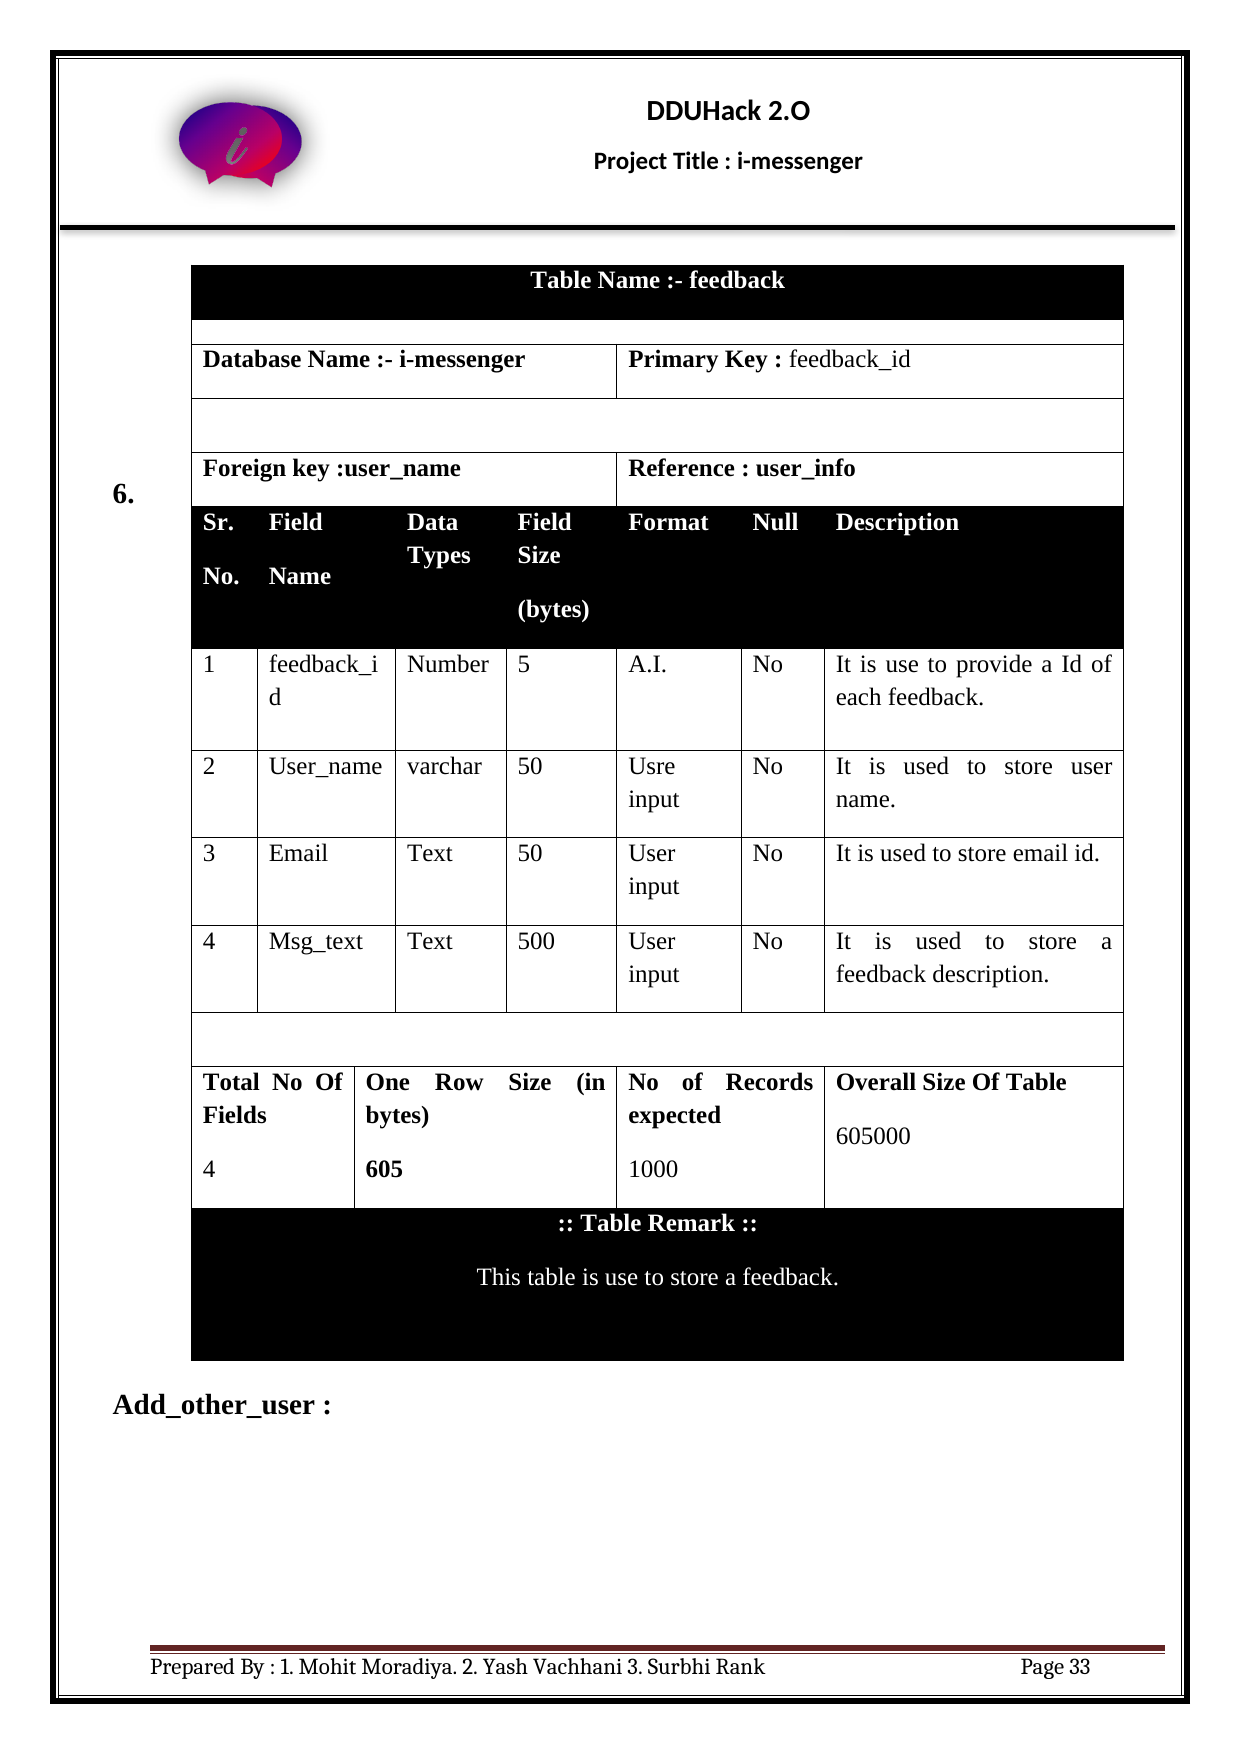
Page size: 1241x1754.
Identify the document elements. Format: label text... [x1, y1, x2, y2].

table_cell 2 [192, 751, 257, 837]
table_cell [192, 320, 1123, 343]
table_cell Msg_text [258, 926, 395, 1012]
table_cell Null [742, 507, 824, 648]
table_cell feedback_id [258, 649, 395, 750]
table_cell It is use to provide a Id of each feedback. [825, 649, 1123, 750]
table_cell Reference : user_info [617, 453, 1123, 506]
table_cell User_name [258, 751, 395, 837]
table_cell 500 [507, 926, 616, 1012]
table_cell 50 [507, 751, 616, 837]
table_cell Field Size (bytes) [507, 507, 616, 648]
table_cell Foreign key :user_name [192, 453, 616, 506]
table_cell No [742, 926, 824, 1012]
table_cell Primary Key : feedback_id [617, 345, 1123, 398]
table_cell No [742, 838, 824, 925]
table_cell [192, 1013, 1123, 1066]
table_cell No [742, 649, 824, 750]
table_cell Email [258, 838, 395, 925]
table_cell 4 [192, 926, 257, 1012]
table_cell User input [617, 838, 741, 925]
table_cell Text [396, 838, 506, 925]
table_cell No [742, 751, 824, 837]
table_cell 50 [507, 838, 616, 925]
table_cell It is used to store user name. [825, 751, 1123, 837]
table_cell 5 [507, 649, 616, 750]
table_cell One Row Size (in bytes) 605 [355, 1067, 616, 1207]
table_header Table Name :- feedback [192, 266, 1123, 319]
table_cell :: Table Remark :: This table is use to store a feedback. [192, 1209, 1123, 1360]
table_cell It is used to store a feedback description. [825, 926, 1123, 1012]
table_cell Description [825, 507, 1123, 648]
table_cell User input [617, 926, 741, 1012]
table_cell It is used to store email id. [825, 838, 1123, 925]
table_cell 1 [192, 649, 257, 750]
table_cell Field Name [258, 507, 395, 648]
table_cell varchar [396, 751, 506, 837]
table_cell 3 [192, 838, 257, 925]
table_cell Data Types [396, 507, 506, 648]
table_cell Usre input [617, 751, 741, 837]
list Add_other_user : [112, 477, 1165, 1421]
table_cell Text [396, 926, 506, 1012]
table_cell Format [617, 507, 741, 648]
table_cell Overall Size Of Table 605000 [825, 1067, 1123, 1207]
table_cell [192, 399, 1123, 452]
table_cell A.I. [617, 649, 741, 750]
table_cell Database Name :- i-messenger [192, 345, 616, 398]
table_cell Sr. No. [192, 507, 257, 648]
table_cell Number [396, 649, 506, 750]
picture [171, 98, 310, 193]
table_cell Total No Of Fields 4 [192, 1067, 354, 1207]
table_cell No of Records expected 1000 [617, 1067, 824, 1207]
